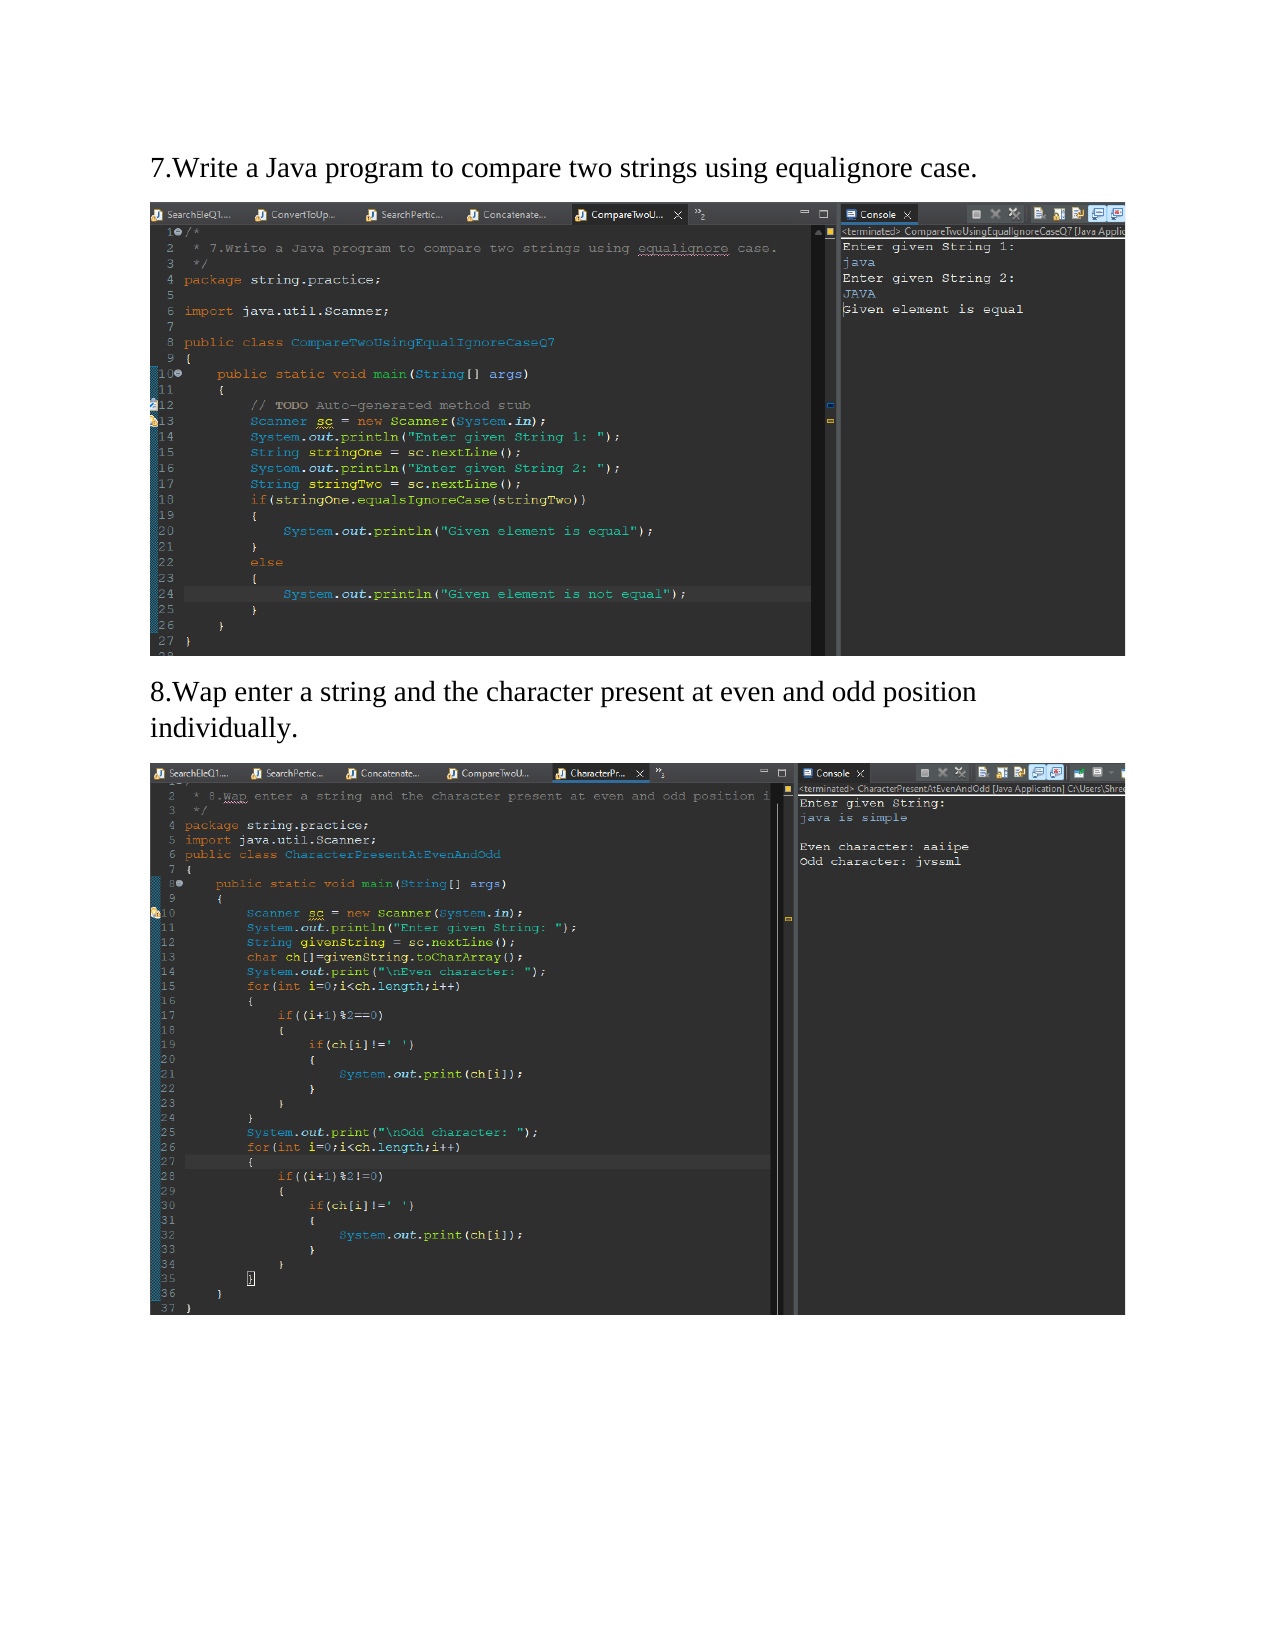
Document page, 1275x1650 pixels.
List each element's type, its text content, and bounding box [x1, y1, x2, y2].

text 8.Wap enter a string and the character present at even and odd position individually. [150, 674, 1125, 744]
text 7.Write a Java program to compare two strings using equalignore case. [150, 150, 1125, 183]
picture [150, 763, 1125, 1315]
picture [150, 202, 1125, 656]
